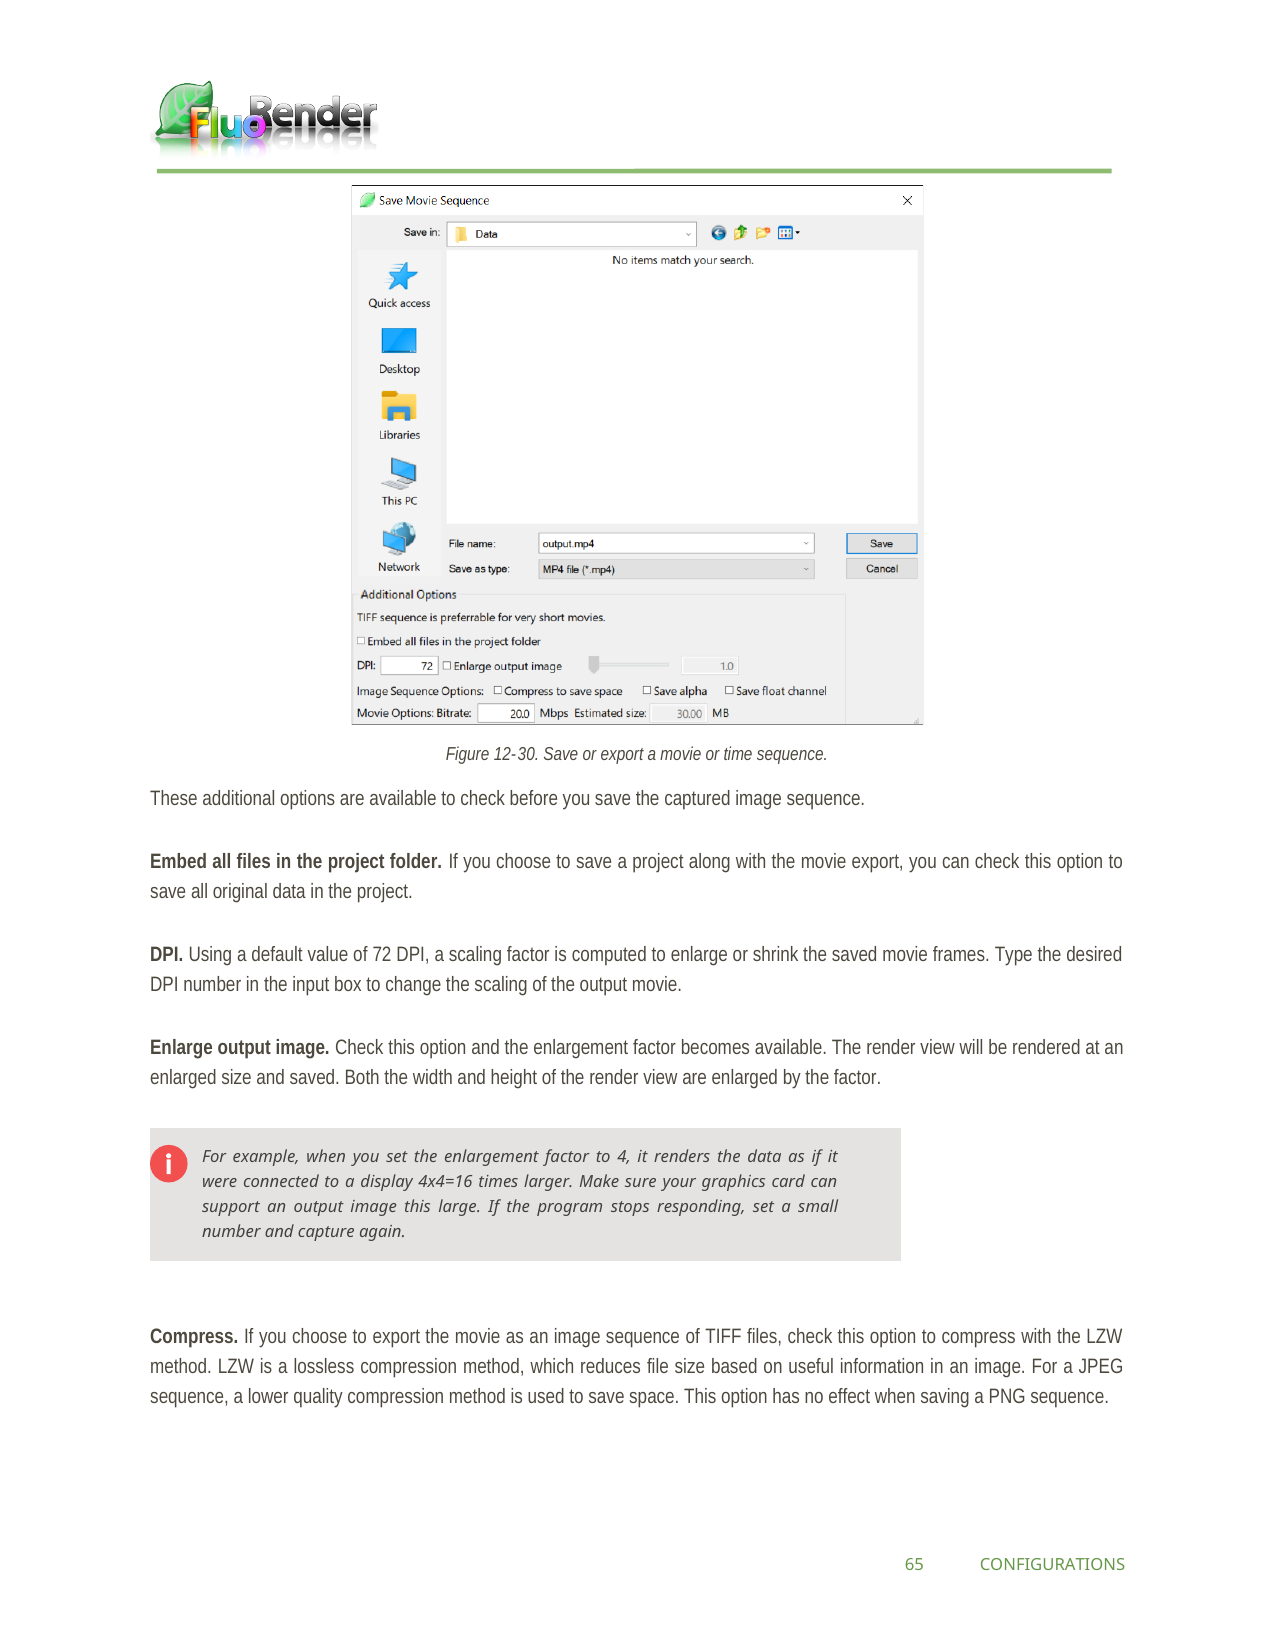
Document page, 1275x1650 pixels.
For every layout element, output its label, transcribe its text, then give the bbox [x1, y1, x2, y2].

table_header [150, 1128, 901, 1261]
text These additional options are available to check before you save the captured image sequence. [150, 786, 1125, 809]
text DPI. Using a default value of 72 DPI, a scaling factor is computed to enlarge or shrink the saved movie frames. Type the desired DPI number in the input box to change the scaling of the output movie. [150, 942, 1125, 996]
picture [150, 75, 379, 162]
text Compress. If you choose to export the movie as an image sequence of TIFF files, check this option to compress with the LZW method. LZW is a lossless compression method, which reduces file size based on useful information in an image. For a JPEG sequence, a lower quality compression method is used to save space. This option has no effect when saving a PNG sequence. [150, 1324, 1125, 1408]
text Enlarge output image. Check this option and the enlargement factor becomes available. The render view will be rendered at an enlarged size and saved. Both the width and height of the render view are enlarged by the factor. [150, 1035, 1125, 1089]
picture [351, 185, 924, 725]
text Embed all files in the project folder. If you choose to save a project along with the movie export, you can check this option to save all original data in the project. [150, 849, 1125, 903]
